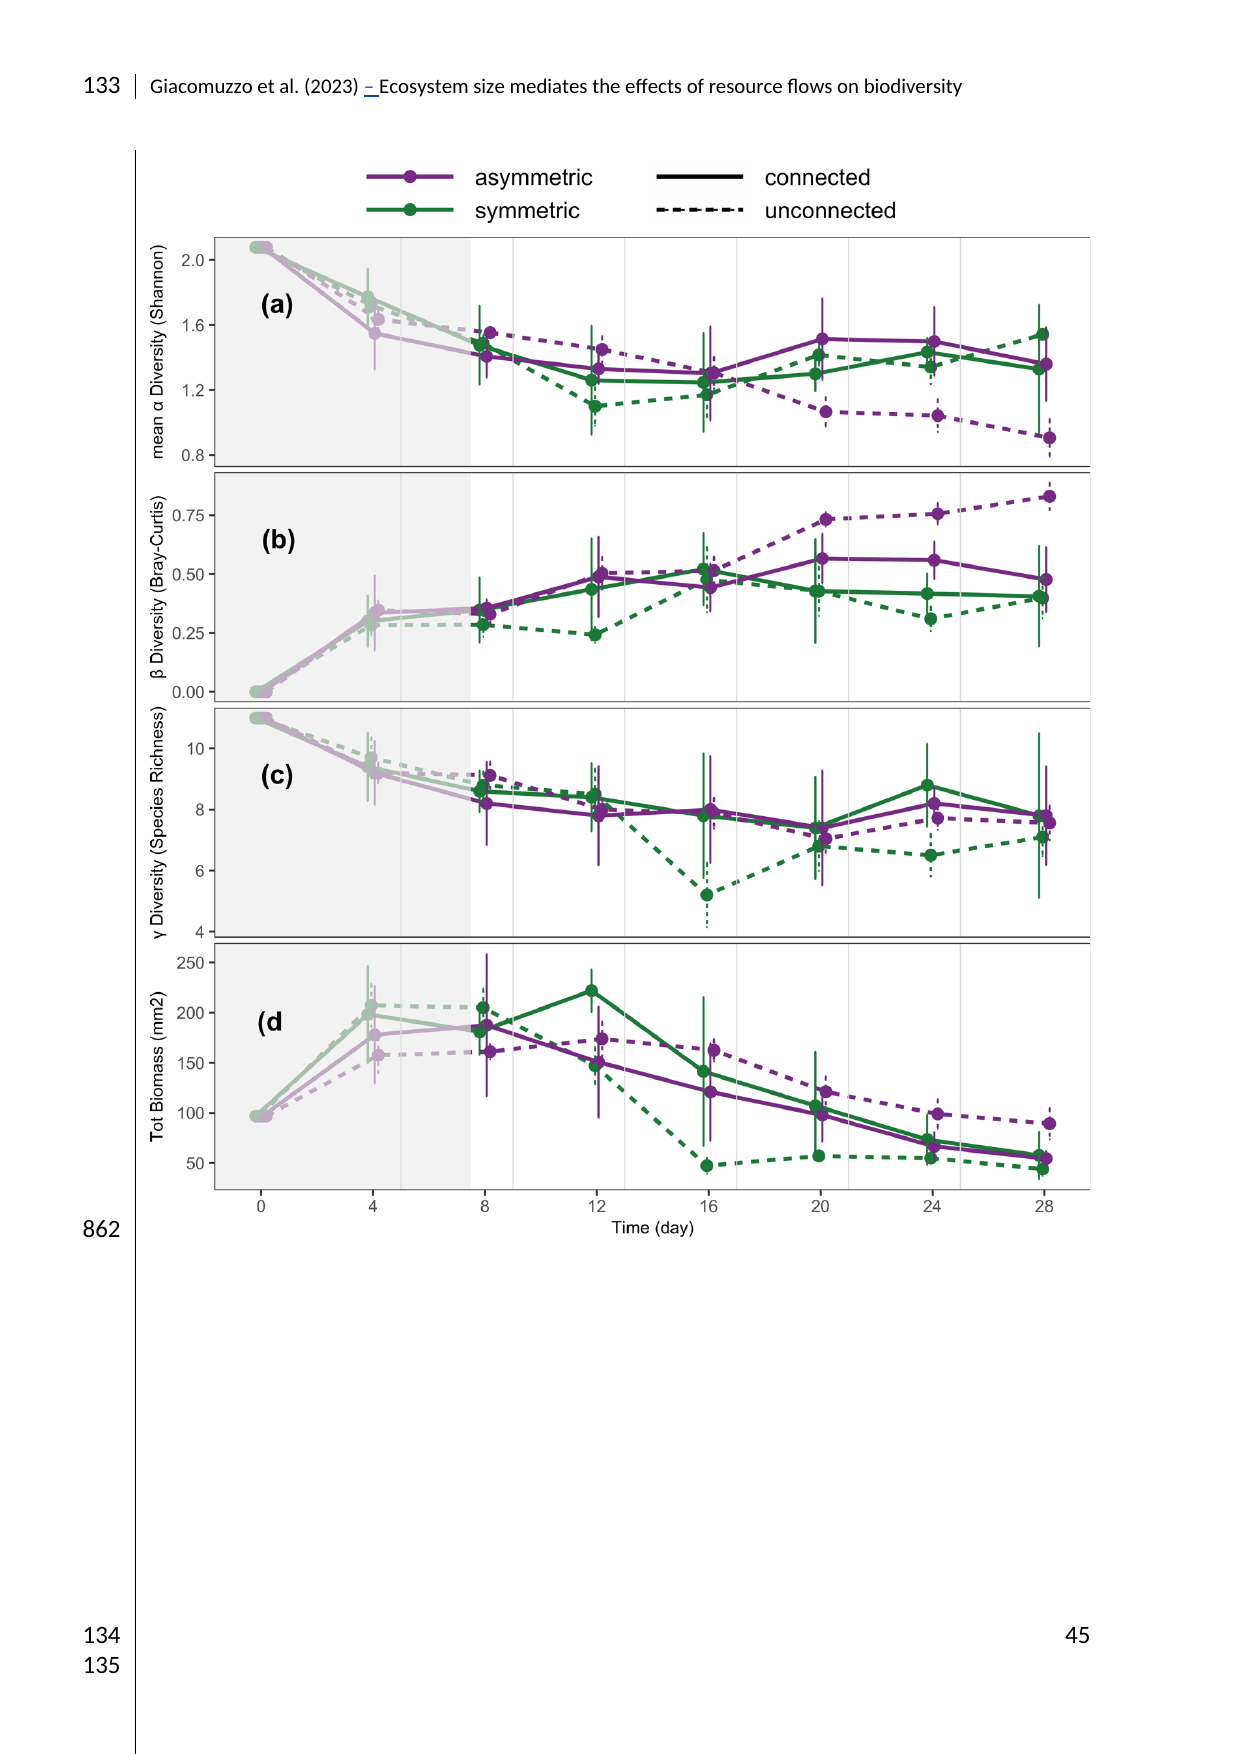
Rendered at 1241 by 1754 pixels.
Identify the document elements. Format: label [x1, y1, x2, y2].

picture [150, 150, 1091, 1237]
